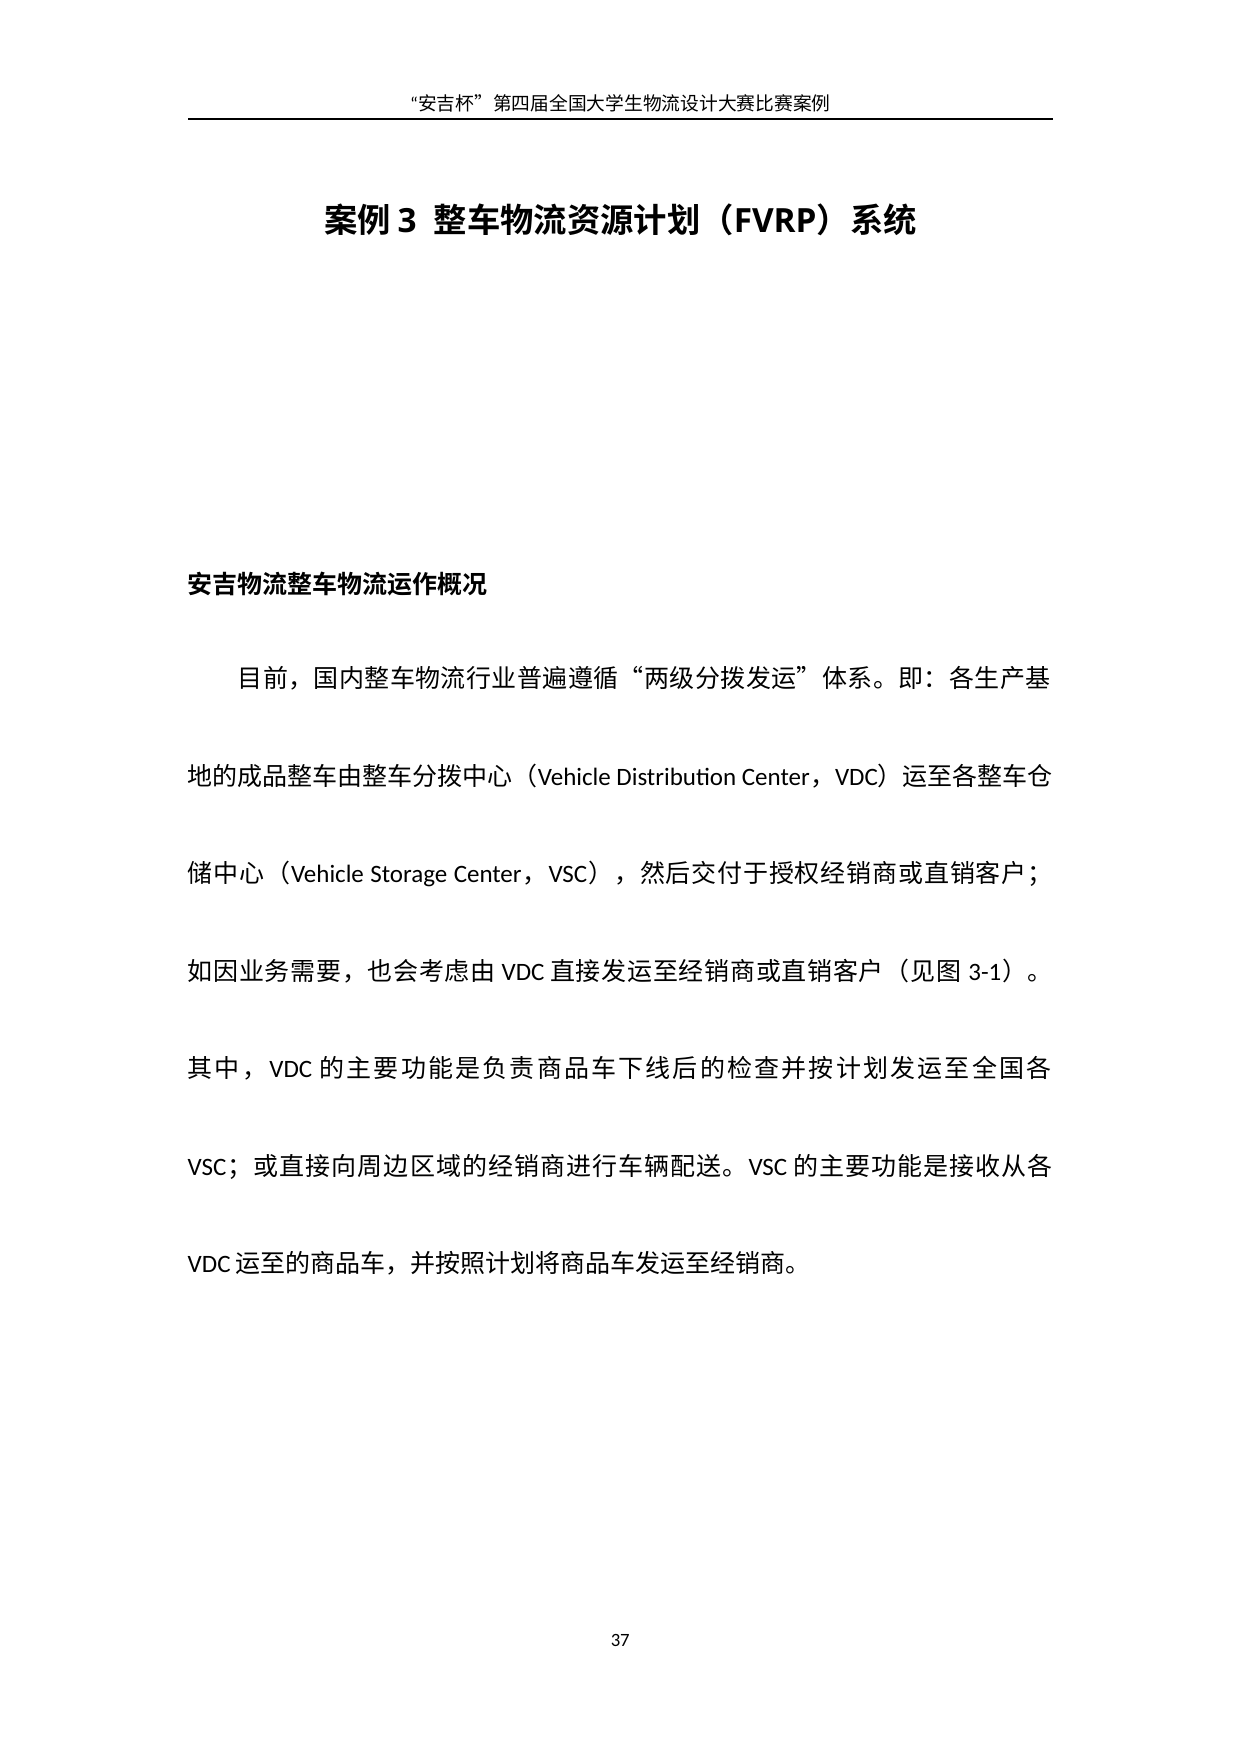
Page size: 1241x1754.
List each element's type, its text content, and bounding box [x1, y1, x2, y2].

subtitle 安吉物流整车物流运作概况 [187, 550, 1053, 615]
subtitle 案例3 整车物流资源计划（FVRP）系统 [187, 185, 1053, 250]
